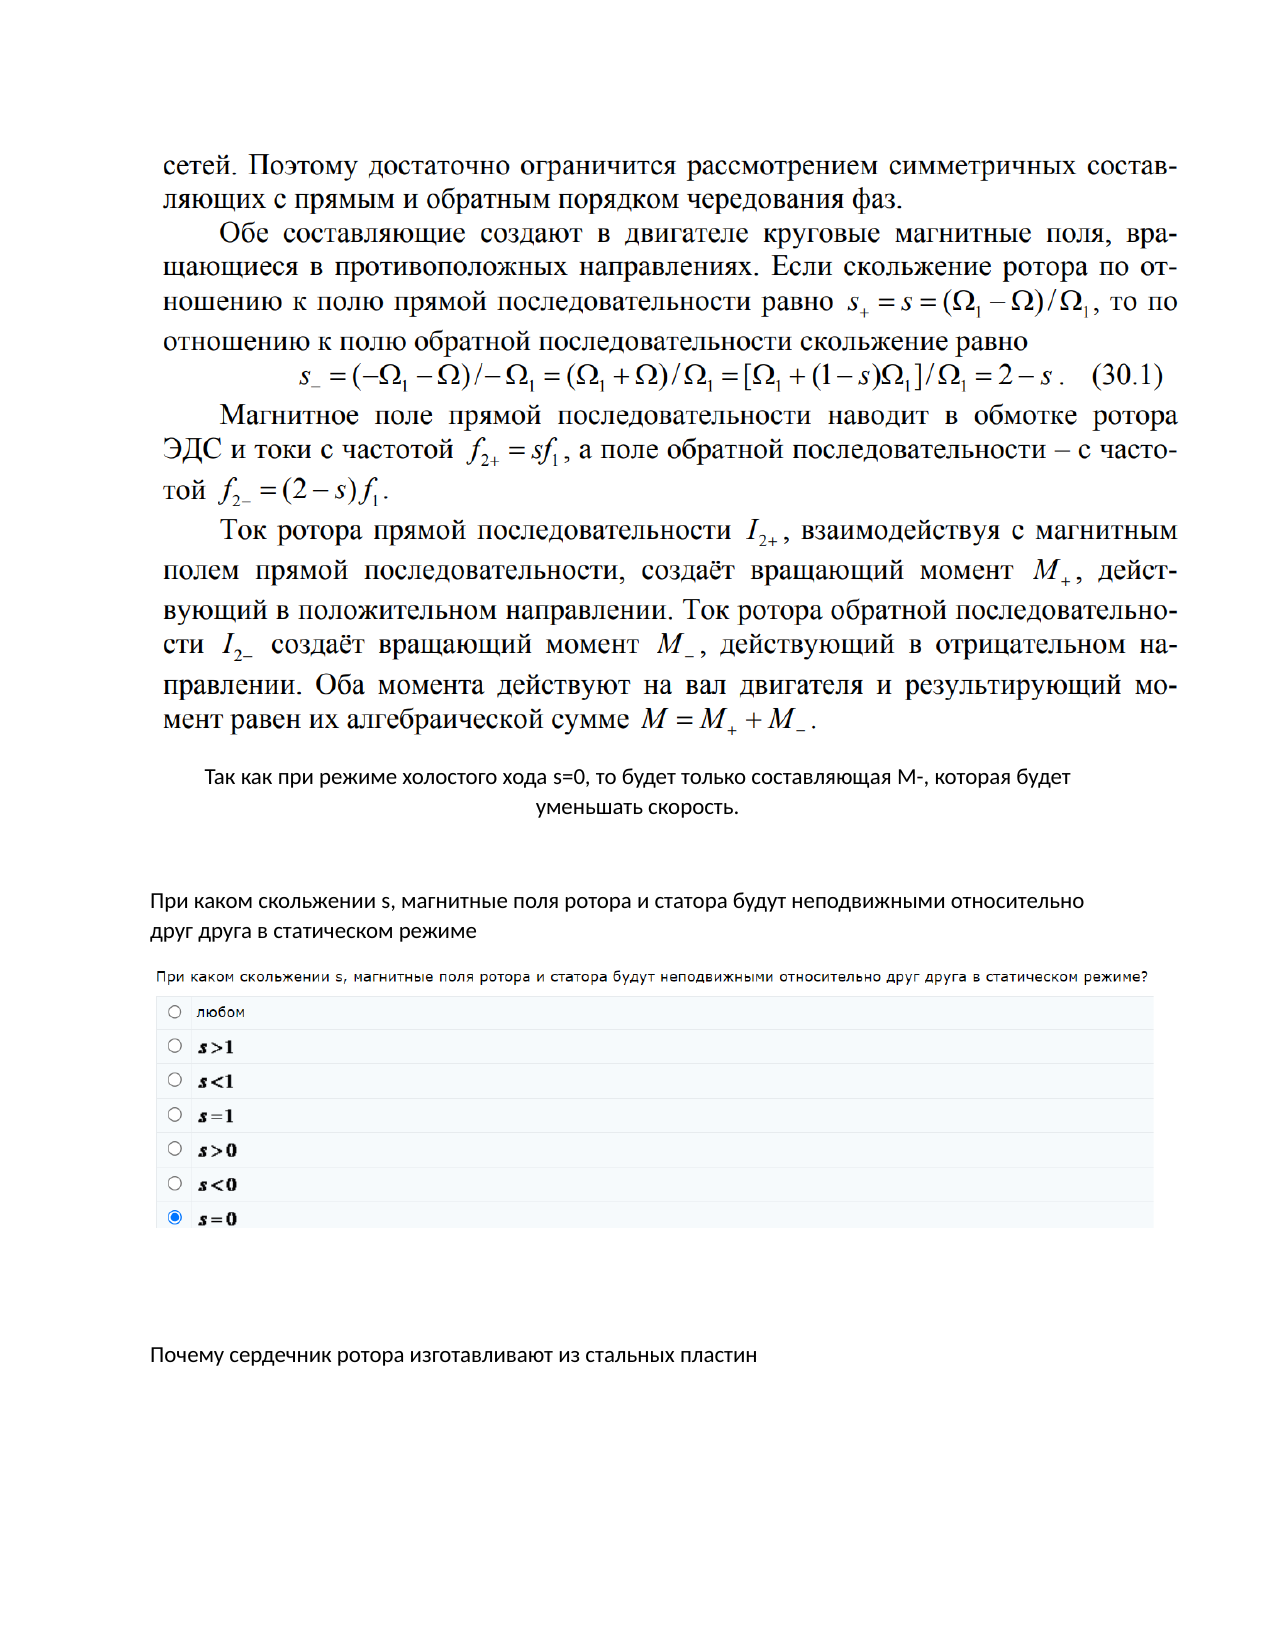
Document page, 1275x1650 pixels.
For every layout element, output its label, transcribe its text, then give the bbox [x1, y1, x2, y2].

text Так как при режиме холостого хода s=0, то будет только составляющая M-, которая будет уменьшать скорость. [150, 762, 1125, 820]
text При каком скольжении s, магнитные поля ротора и статора будут неподвижными относительно друг друга в статическом режиме [150, 886, 1125, 944]
picture [150, 963, 1154, 1228]
picture [150, 150, 1194, 744]
text Почему сердечник ротора изготавливают из стальных пластин [150, 1340, 1125, 1368]
